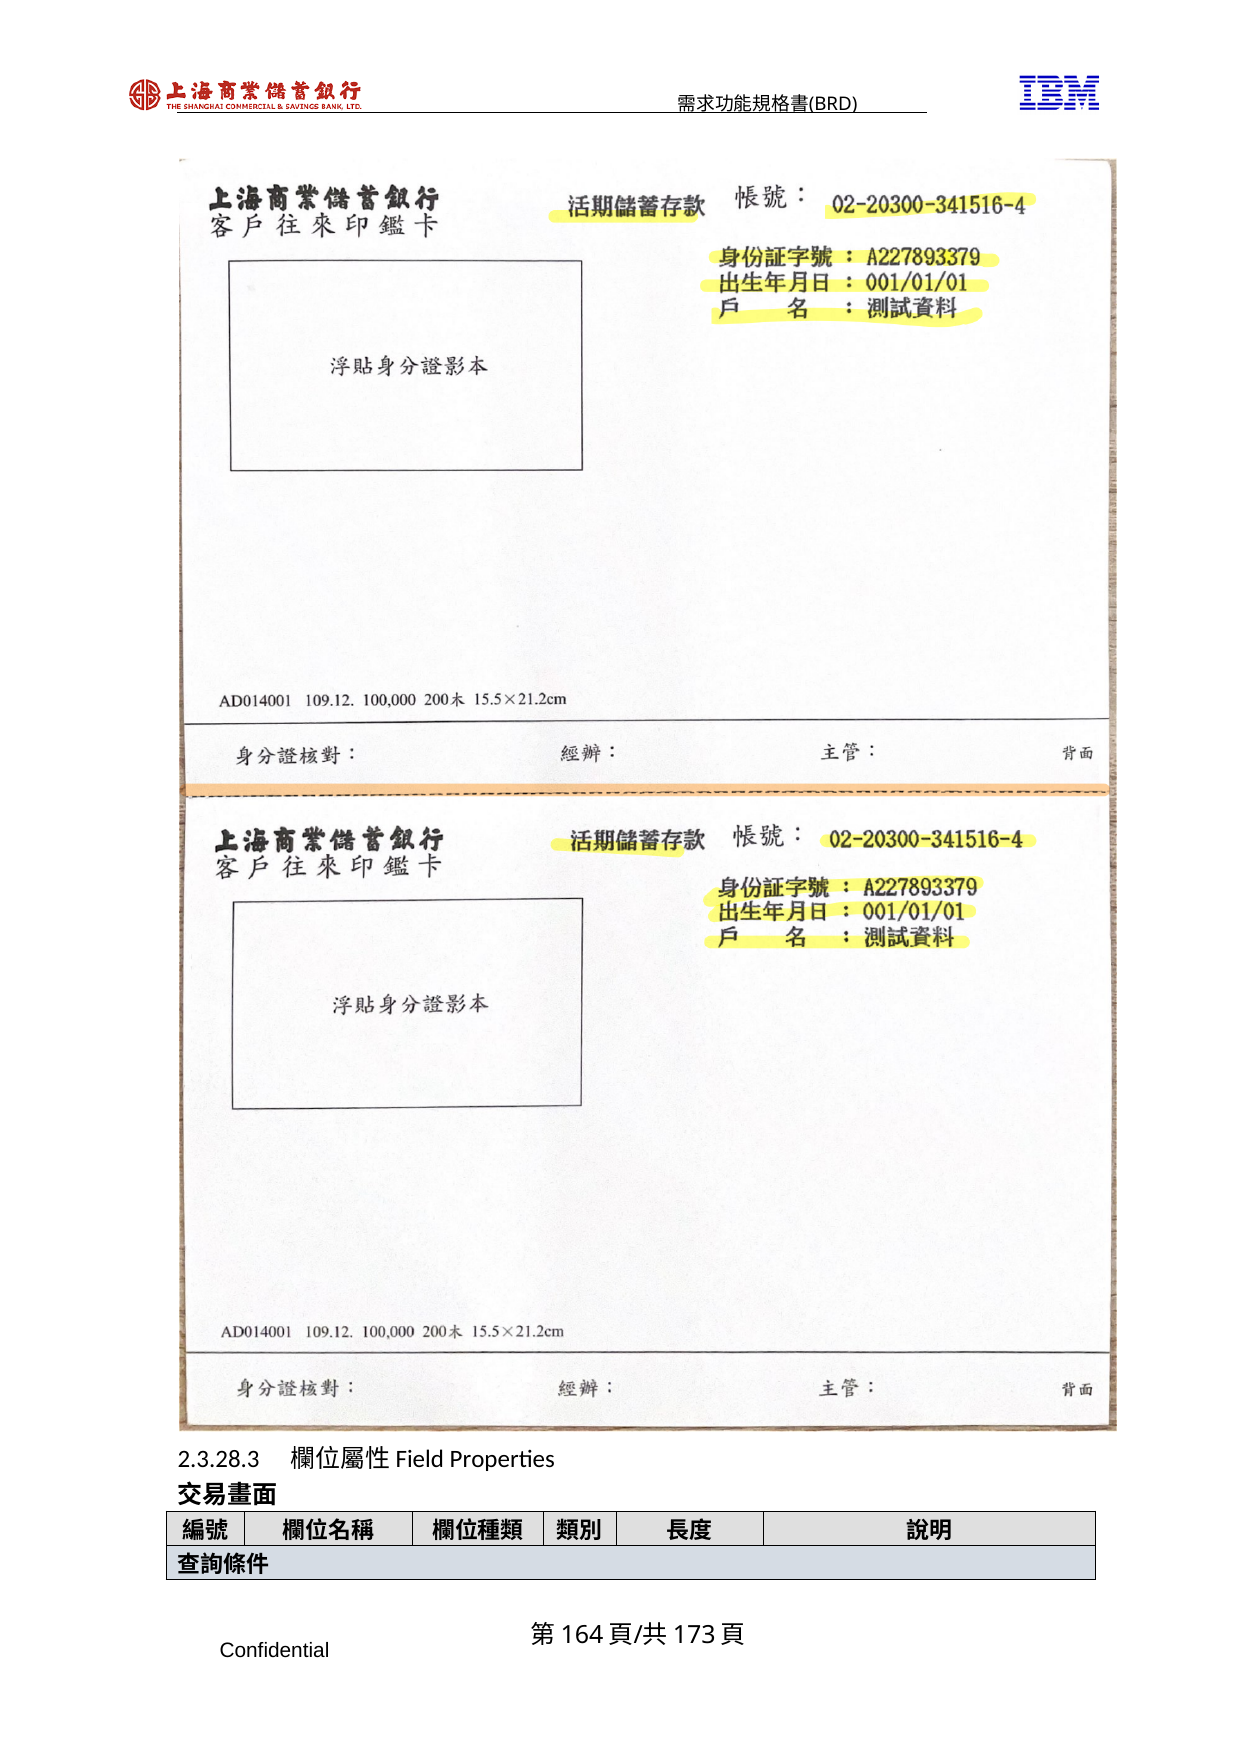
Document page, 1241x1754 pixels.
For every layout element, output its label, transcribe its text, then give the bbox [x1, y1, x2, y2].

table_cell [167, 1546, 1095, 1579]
picture [122, 77, 369, 113]
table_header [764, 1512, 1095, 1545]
picture [177, 150, 1123, 1438]
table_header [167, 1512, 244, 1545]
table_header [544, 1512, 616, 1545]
list 欄位屬性 Field Properties [177, 1438, 1122, 1474]
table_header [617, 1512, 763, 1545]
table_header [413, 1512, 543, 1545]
text 交易畫面 [177, 1474, 1122, 1511]
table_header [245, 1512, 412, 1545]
